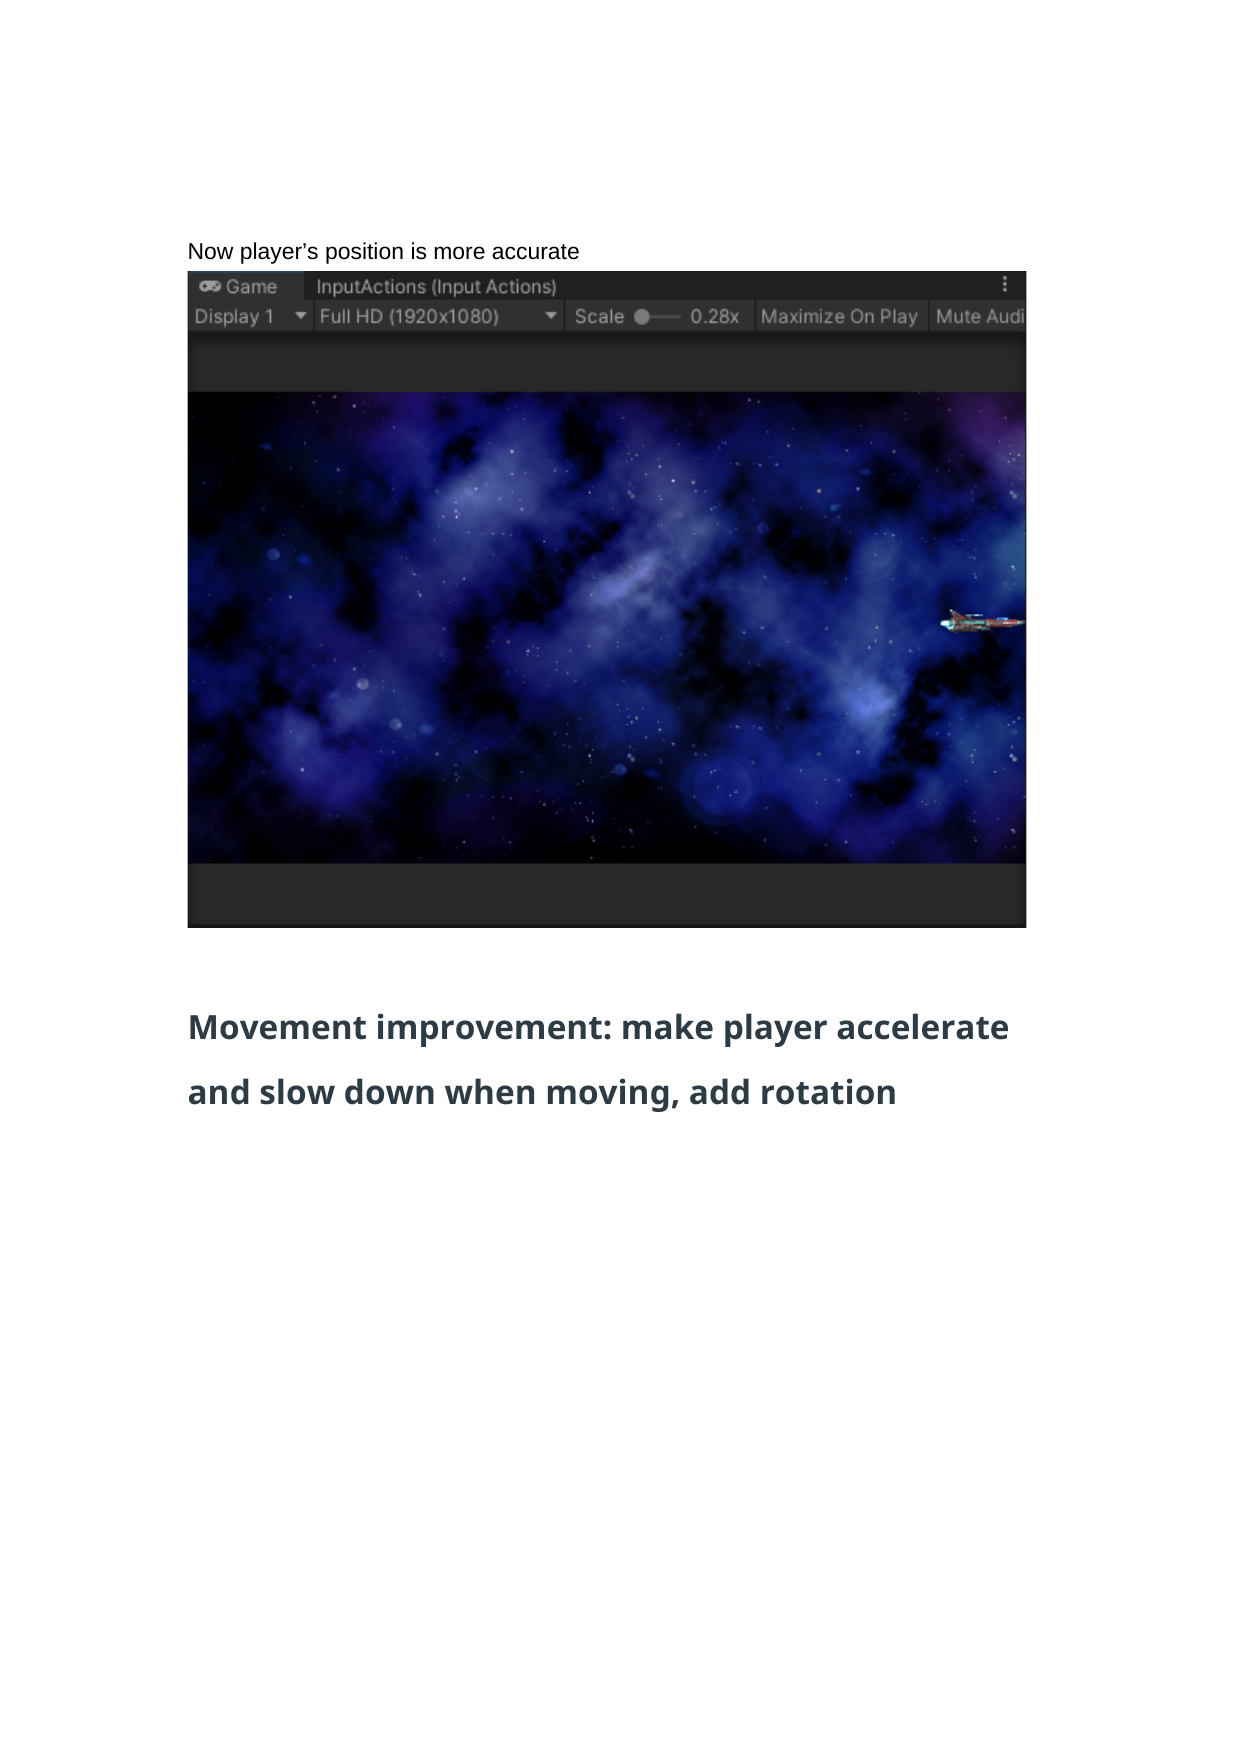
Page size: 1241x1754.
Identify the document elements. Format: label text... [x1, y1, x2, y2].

text Now player’s position is more accurate [187, 235, 1053, 267]
picture [187, 271, 1027, 928]
text Movement improvement: make player accelerate and slow down when moving, add rotation [187, 994, 1053, 1124]
